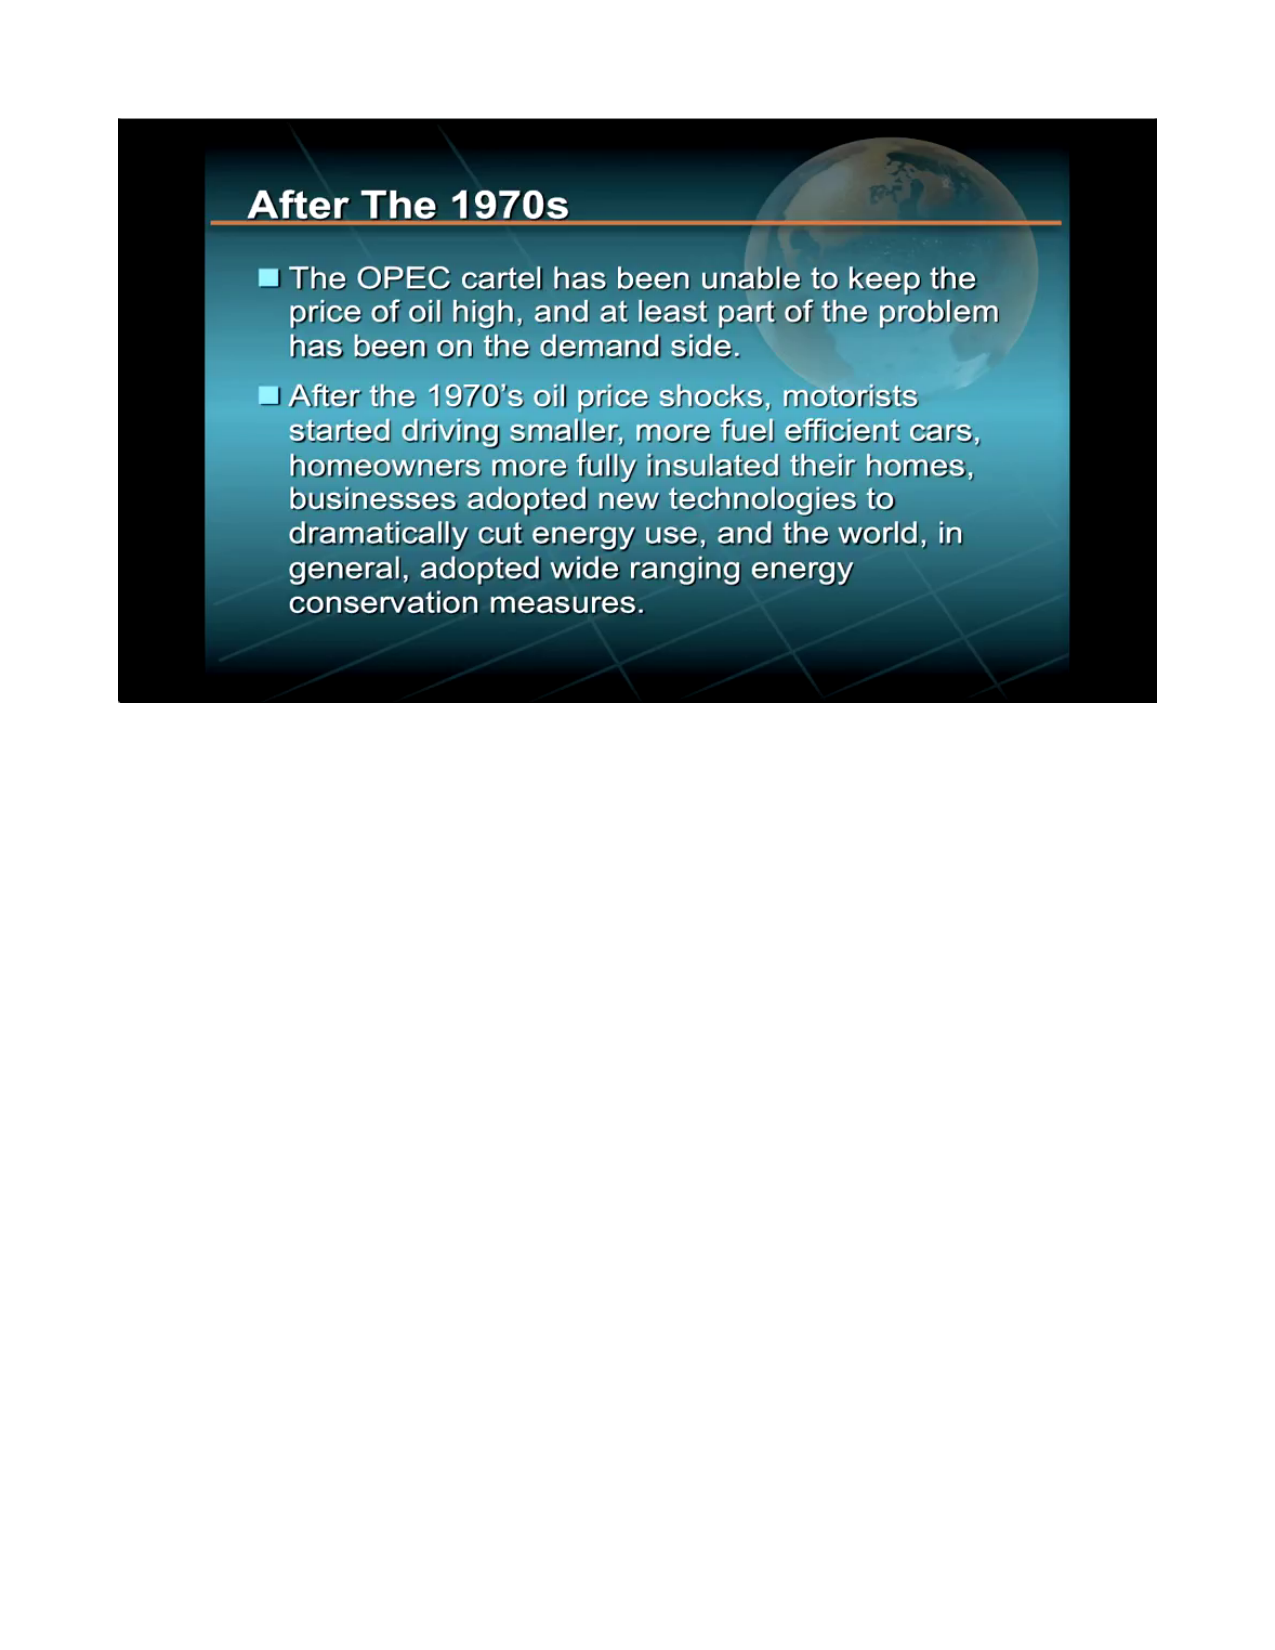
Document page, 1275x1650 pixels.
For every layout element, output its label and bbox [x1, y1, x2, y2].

picture [118, 118, 1157, 703]
